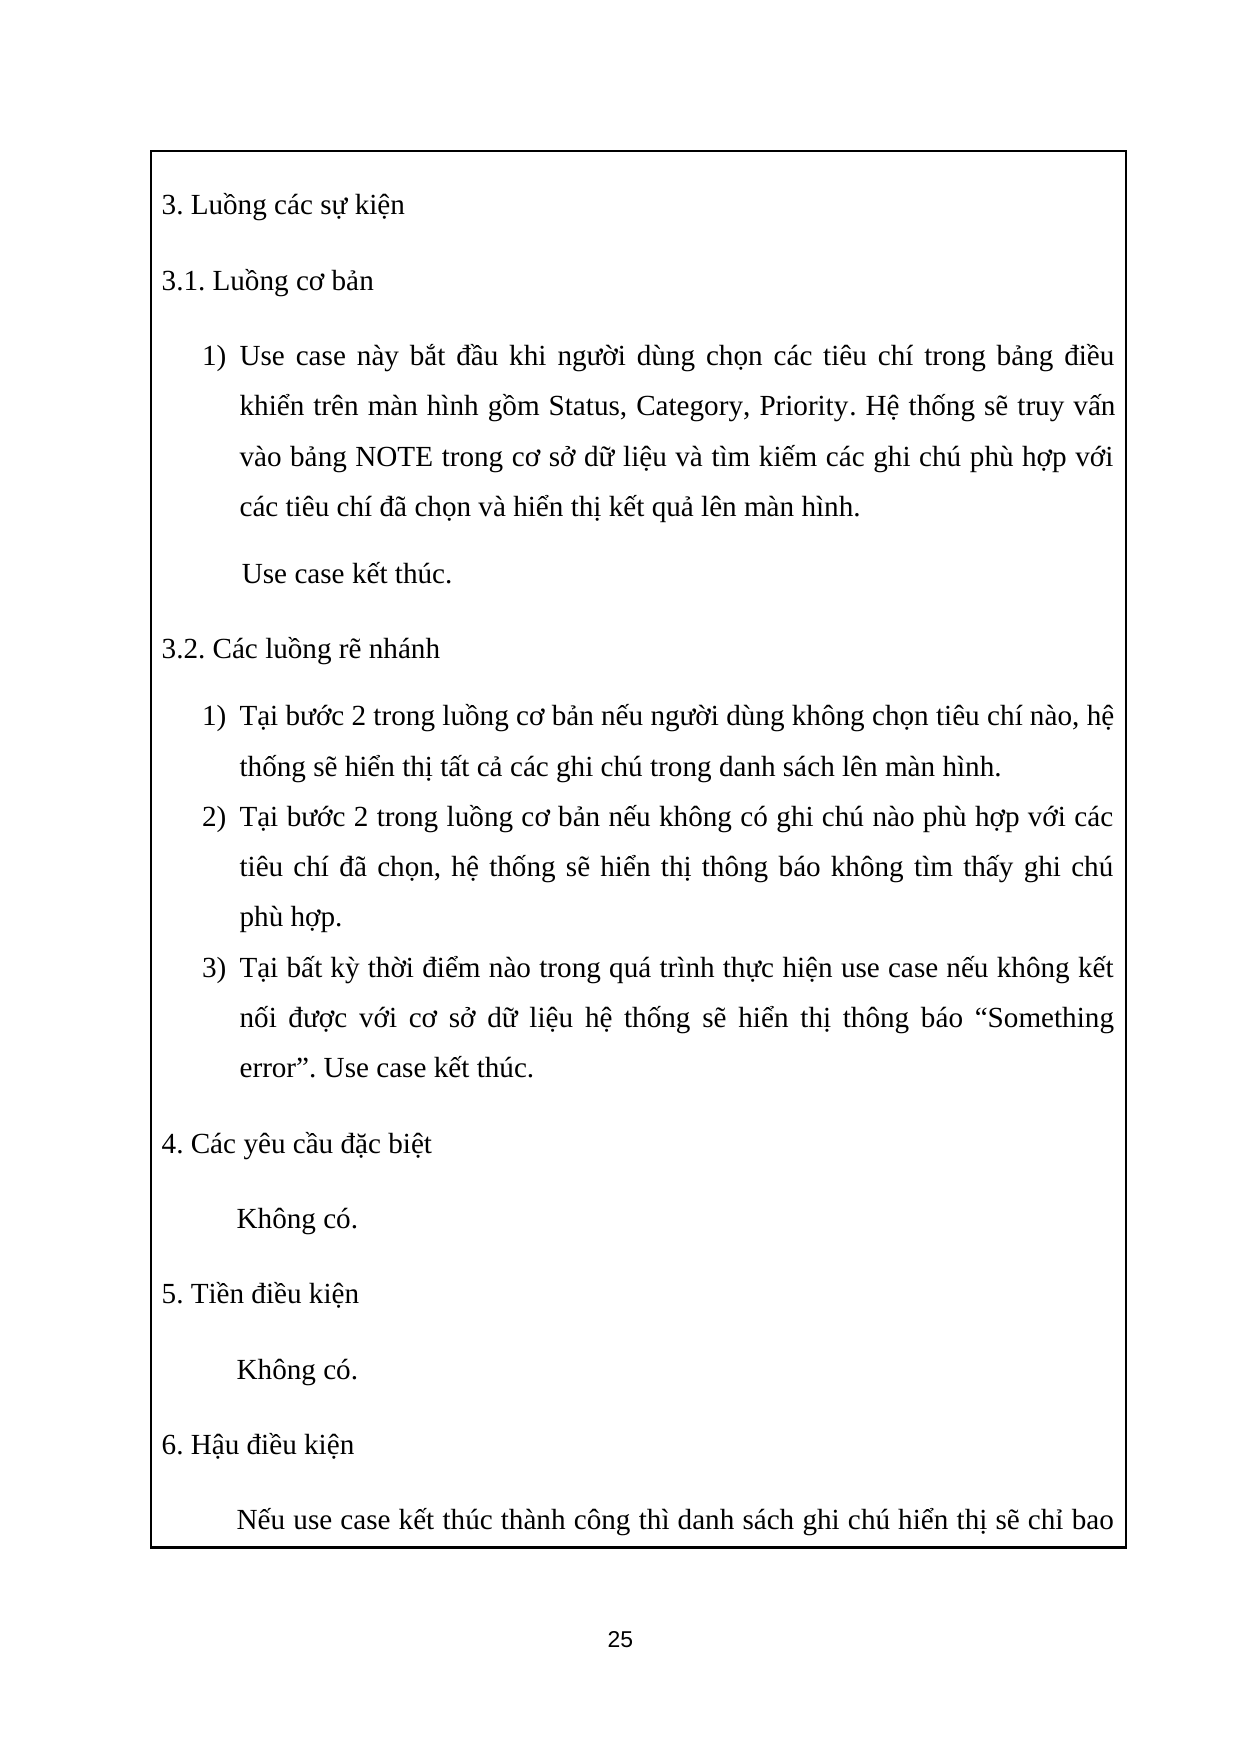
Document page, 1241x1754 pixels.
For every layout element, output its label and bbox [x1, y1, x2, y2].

table_header [152, 152, 1125, 1546]
